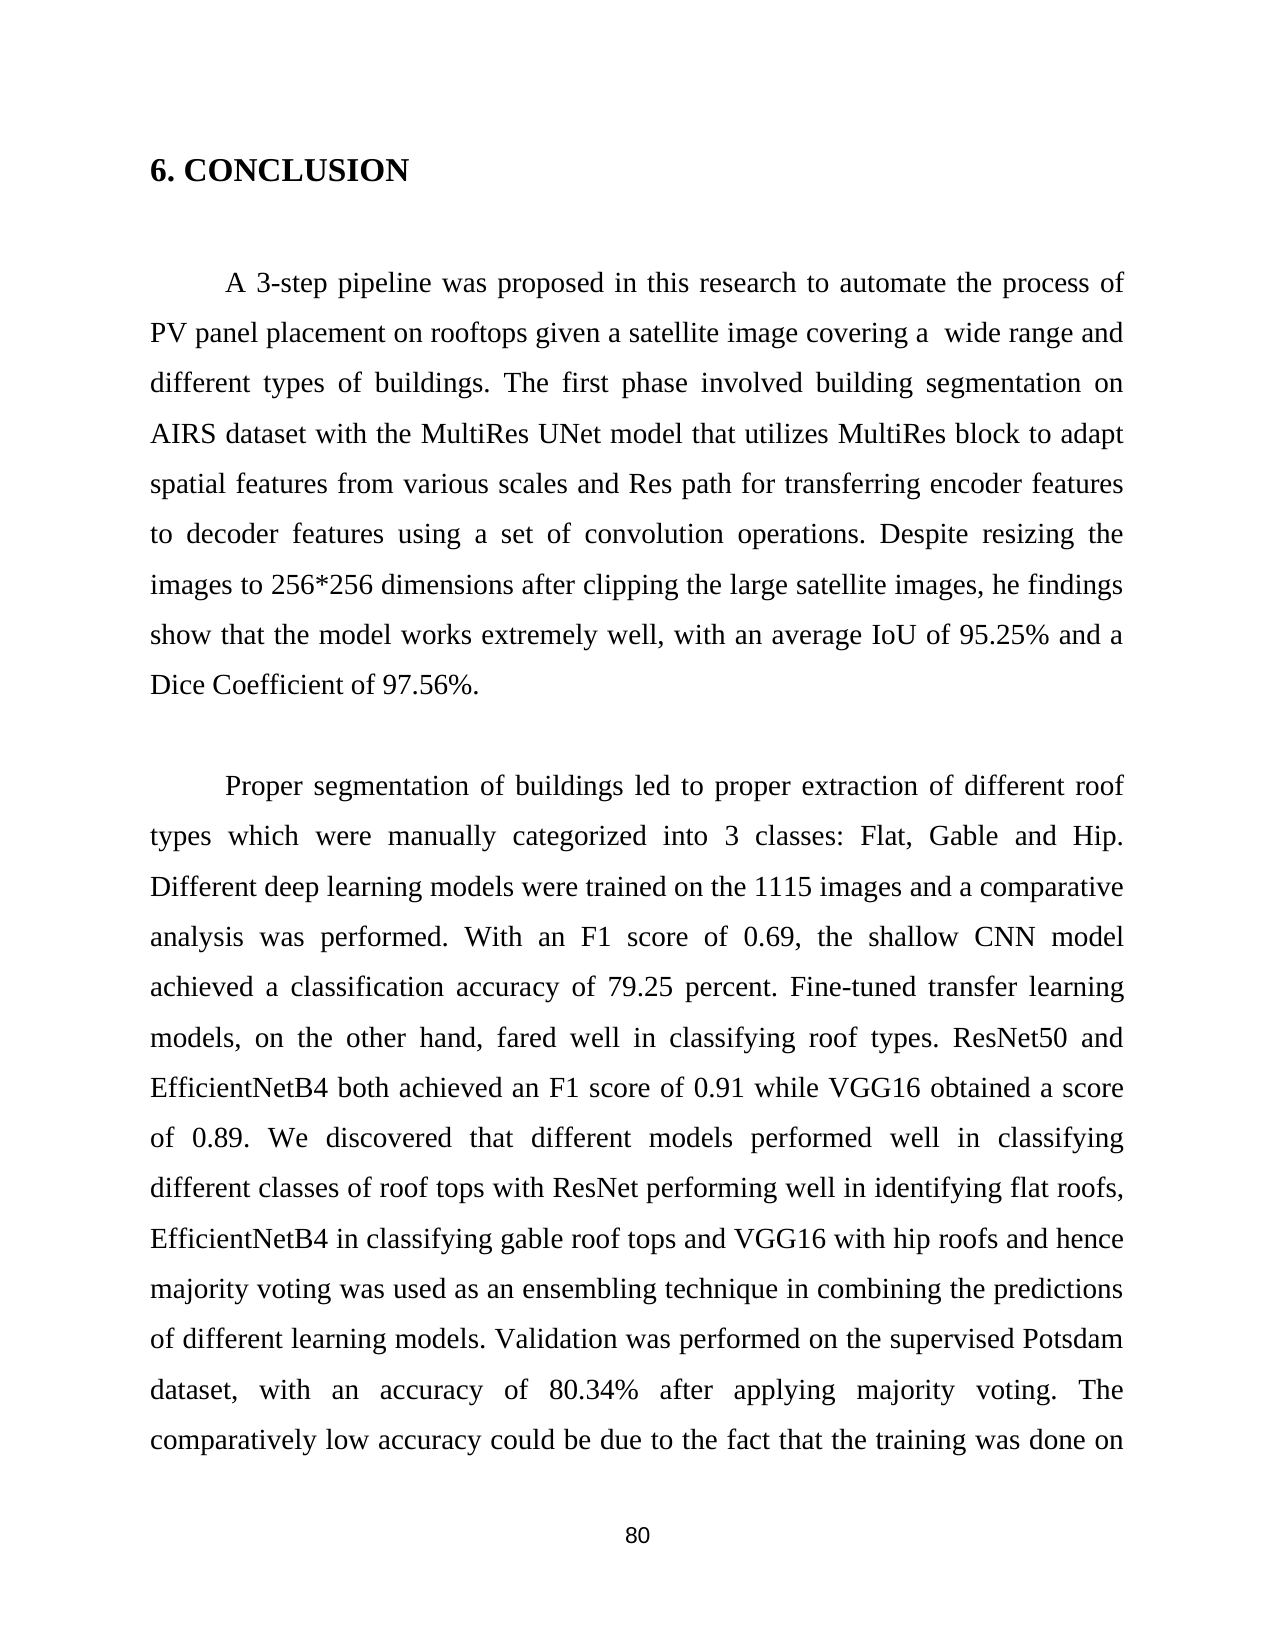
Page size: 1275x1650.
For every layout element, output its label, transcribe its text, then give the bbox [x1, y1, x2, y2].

text A 3-step pipeline was proposed in this research to automate the process of PV panel placement on rooftops given a satellite image covering a wide range and different types of buildings. The first phase involved building segmentation on AIRS dataset with the MultiRes UNet model that utilizes MultiRes block to adapt spatial features from various scales and Res path for transferring encoder features to decoder features using a set of convolution operations. Despite resizing the images to 256*256 dimensions after clipping the large satellite images, he findings show that the model works extremely well, with an average IoU of 95.25% and a Dice Coefficient of 97.56%. [150, 265, 1125, 701]
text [150, 768, 1125, 1456]
text 6. CONCLUSION [150, 150, 1125, 188]
